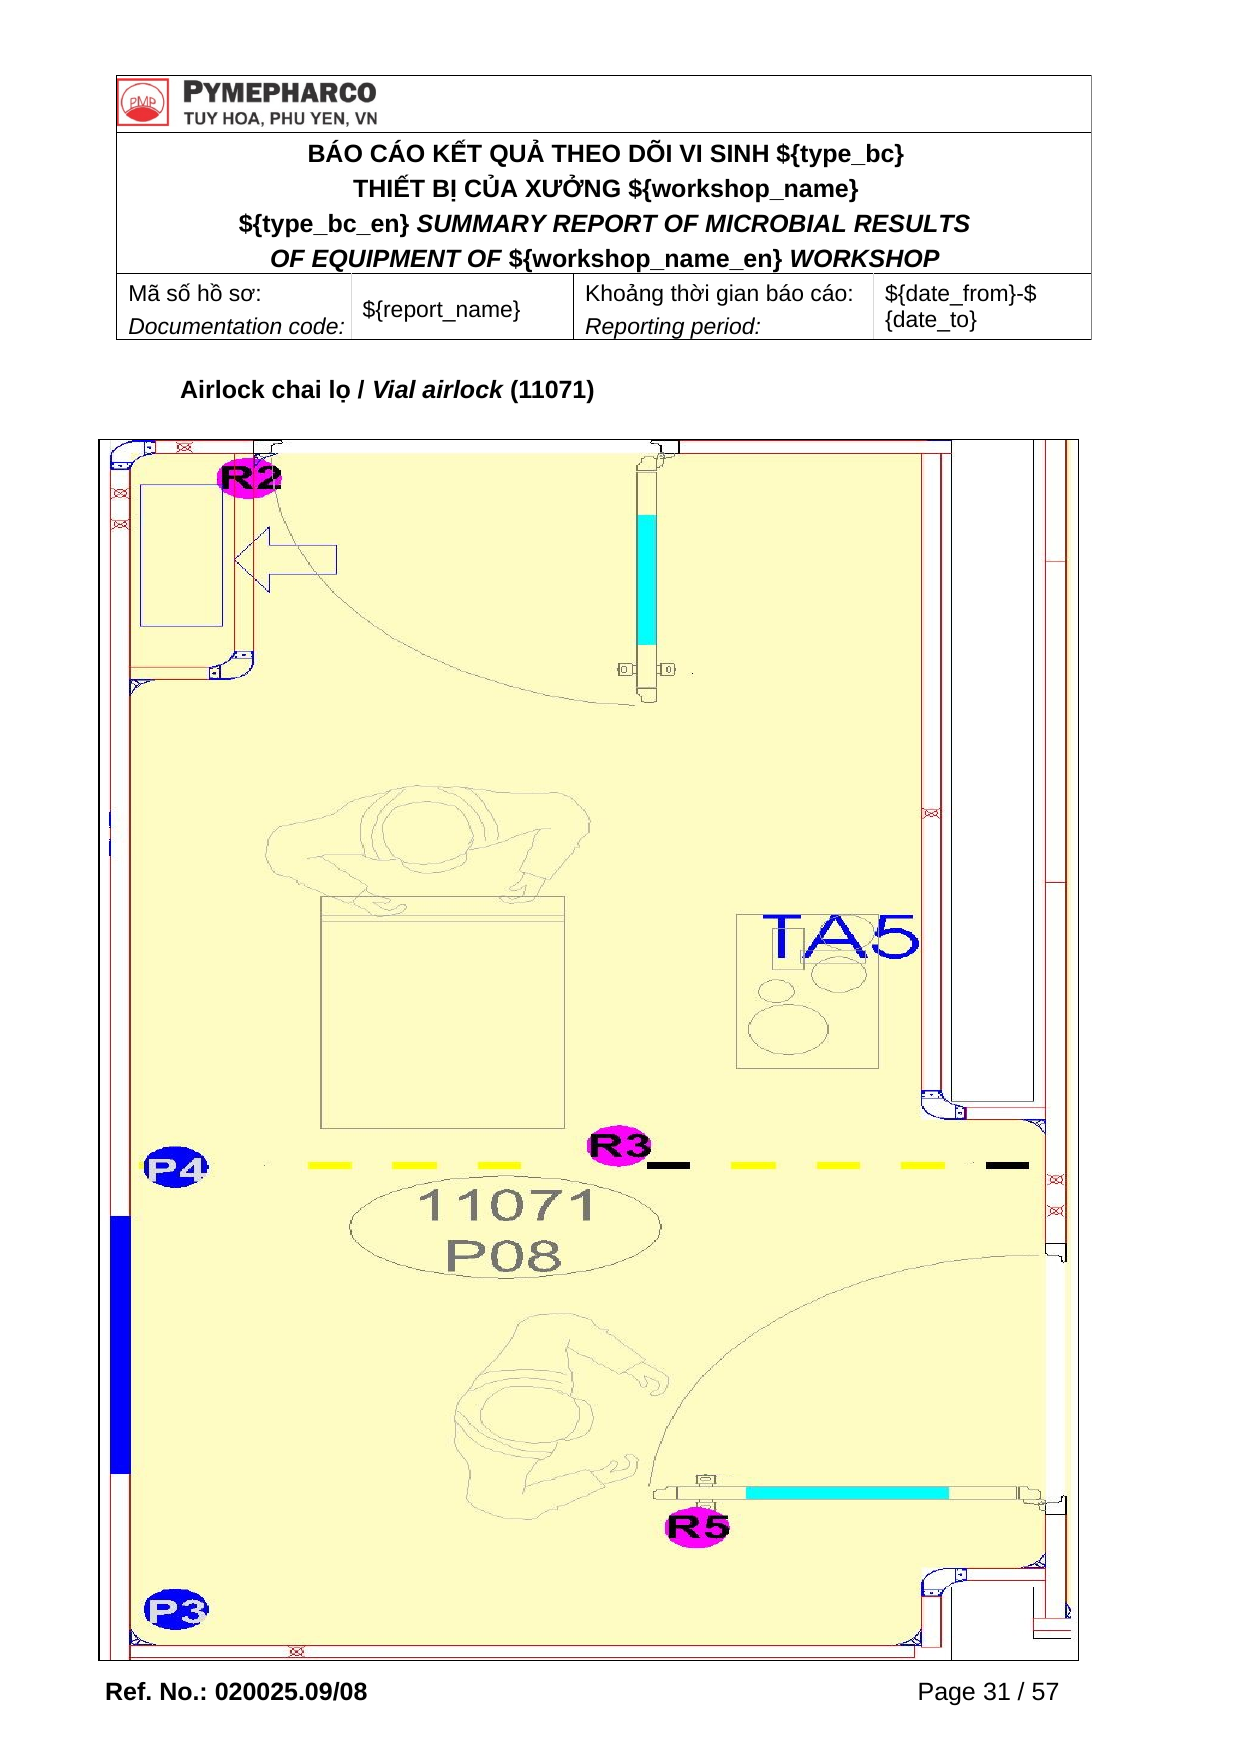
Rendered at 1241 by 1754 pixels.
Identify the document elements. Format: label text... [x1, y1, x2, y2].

subtitle Airlock chai lọ / Vial airlock (11071) [180, 375, 1138, 403]
picture [100, 440, 1078, 1660]
picture [117, 78, 377, 127]
